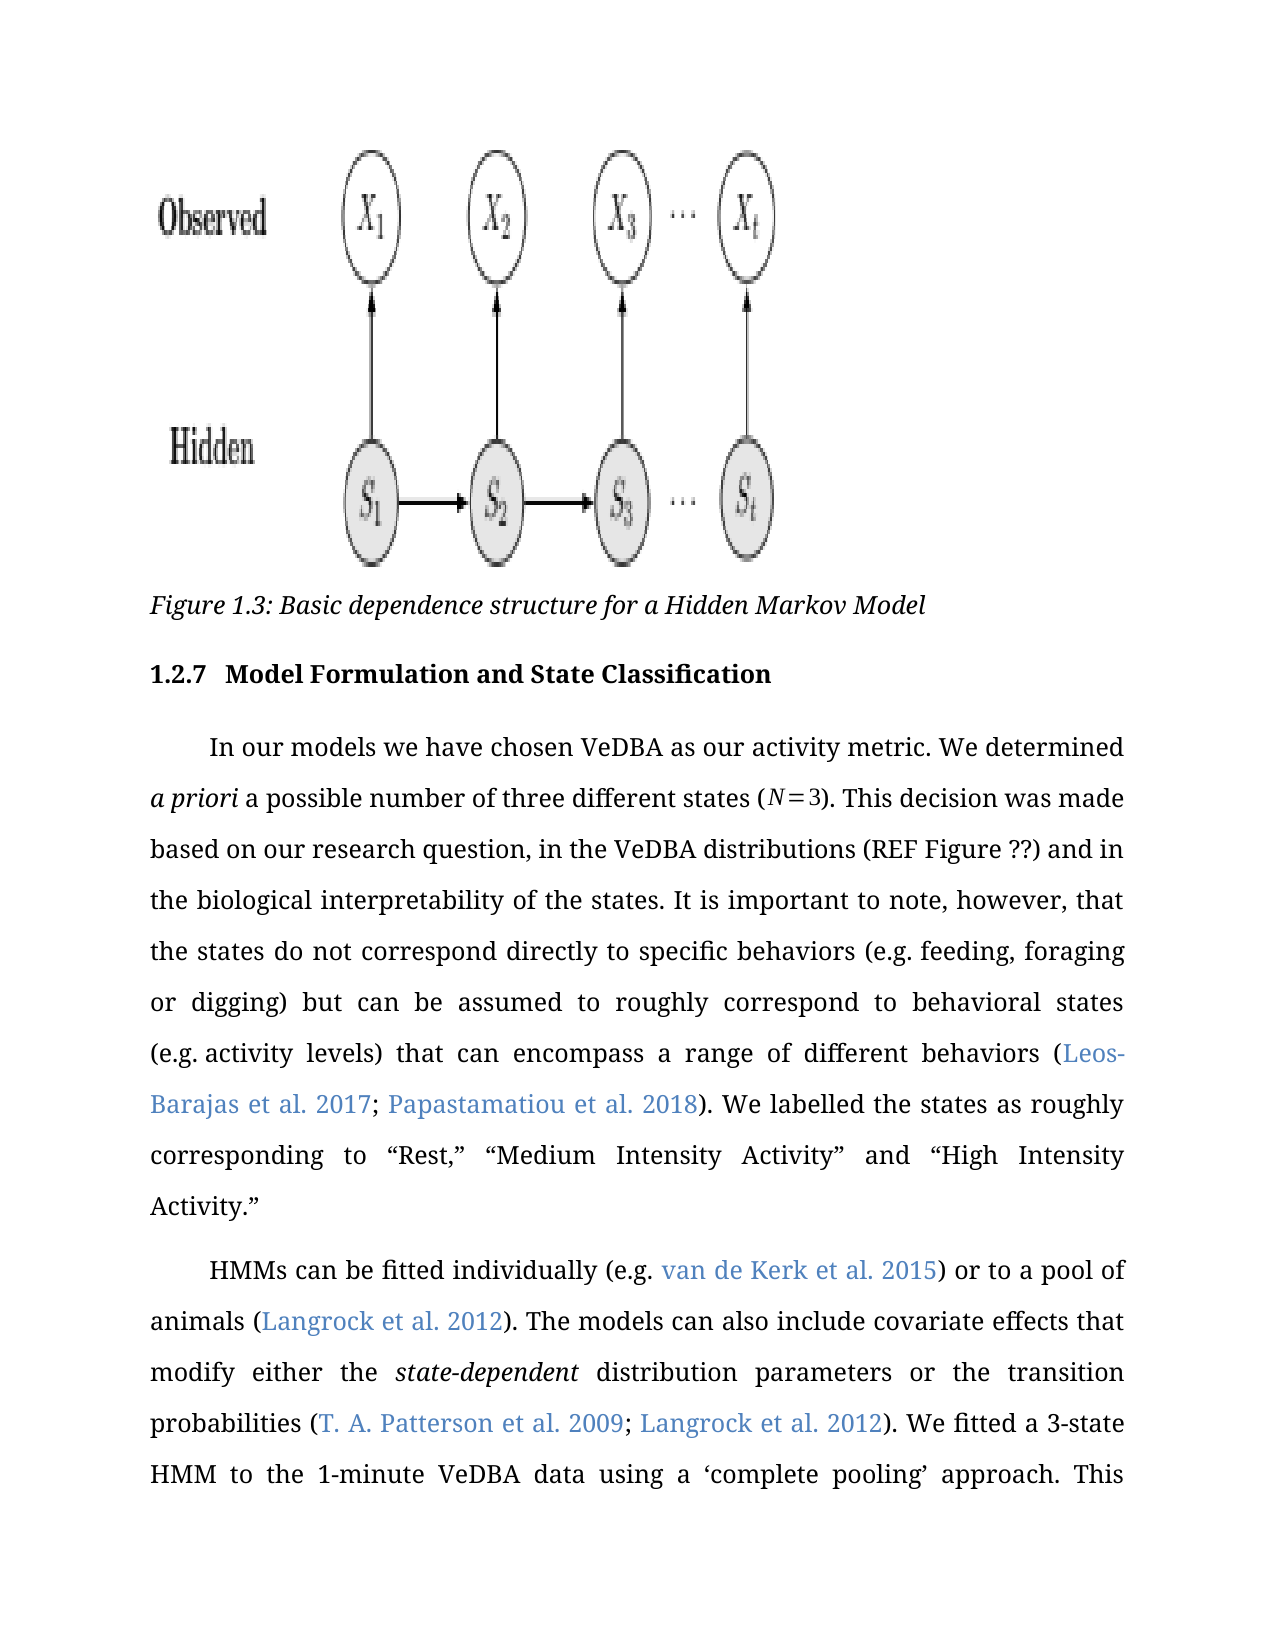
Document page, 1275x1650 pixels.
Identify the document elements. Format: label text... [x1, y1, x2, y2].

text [150, 1252, 1125, 1491]
text Figure 1.3: Basic dependence structure for a Hidden Markov Model [150, 587, 1125, 622]
subtitle 1.2.7 Model Formulation and State Classification [150, 657, 1125, 691]
text In our models we have chosen VeDBA as our activity metric. We determined a priori a possible number of three different states (). This decision was made based on our research question, in the VeDBA distributions (REF Figure ??) and in the biological interpretability of the states. It is important to note, however, that the states do not correspond directly to specific behaviors (e.g. feeding, foraging or digging) but can be assumed to roughly correspond to behavioral states (e.g. activity levels) that can encompass a range of different behaviors (Leos-Barajas et al. 2017; Papastamatiou et al. 2018). We labelled the states as roughly corresponding to “Rest,” “Medium Intensity Activity” and “High Intensity Activity.” [150, 729, 1125, 1223]
picture [150, 150, 775, 567]
